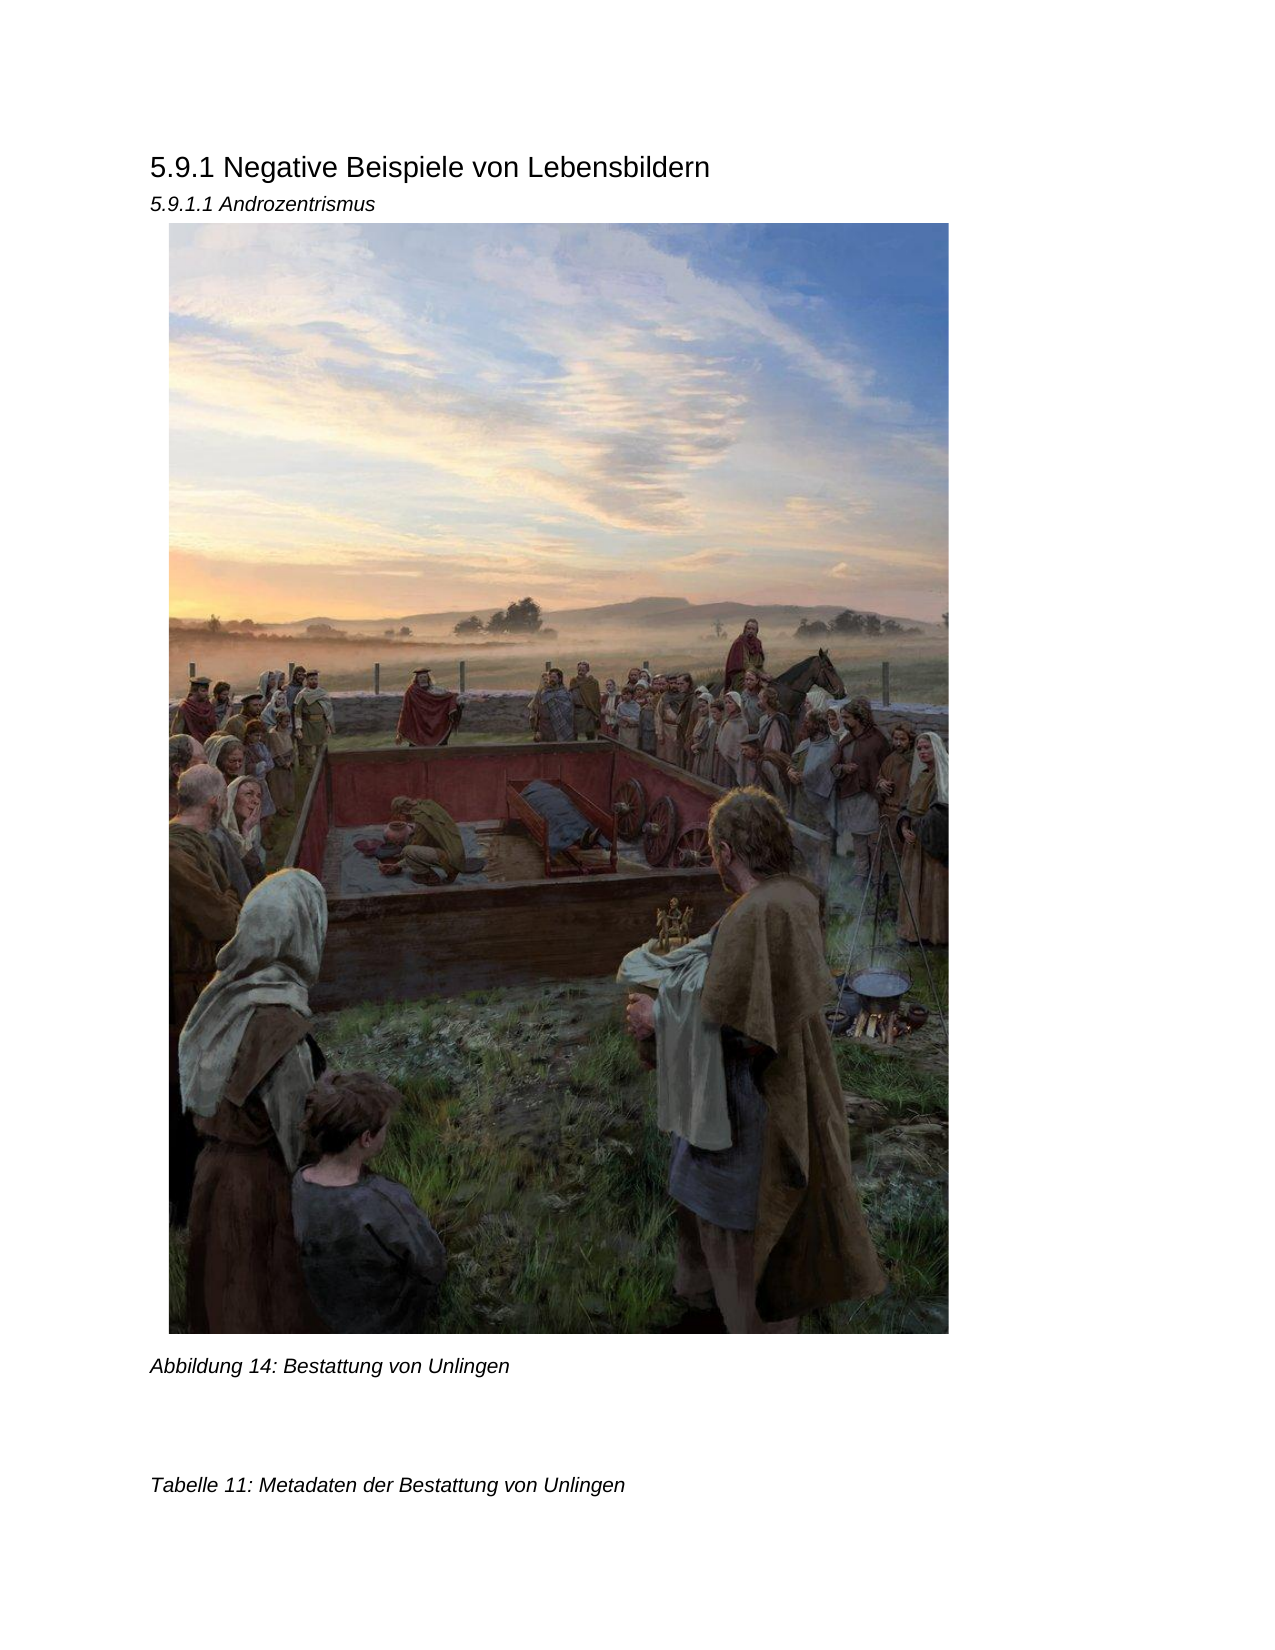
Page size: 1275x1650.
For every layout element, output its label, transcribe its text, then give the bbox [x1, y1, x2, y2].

table_header Abbildung 14: Bestattung von Unlingen [139, 220, 1114, 1391]
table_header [139, 1452, 1114, 1497]
subtitle 5.9.1.1 Androzentrismus [150, 192, 1125, 216]
picture [168, 223, 949, 1334]
subtitle 5.9.1 Negative Beispiele von Lebensbildern [150, 150, 1125, 183]
